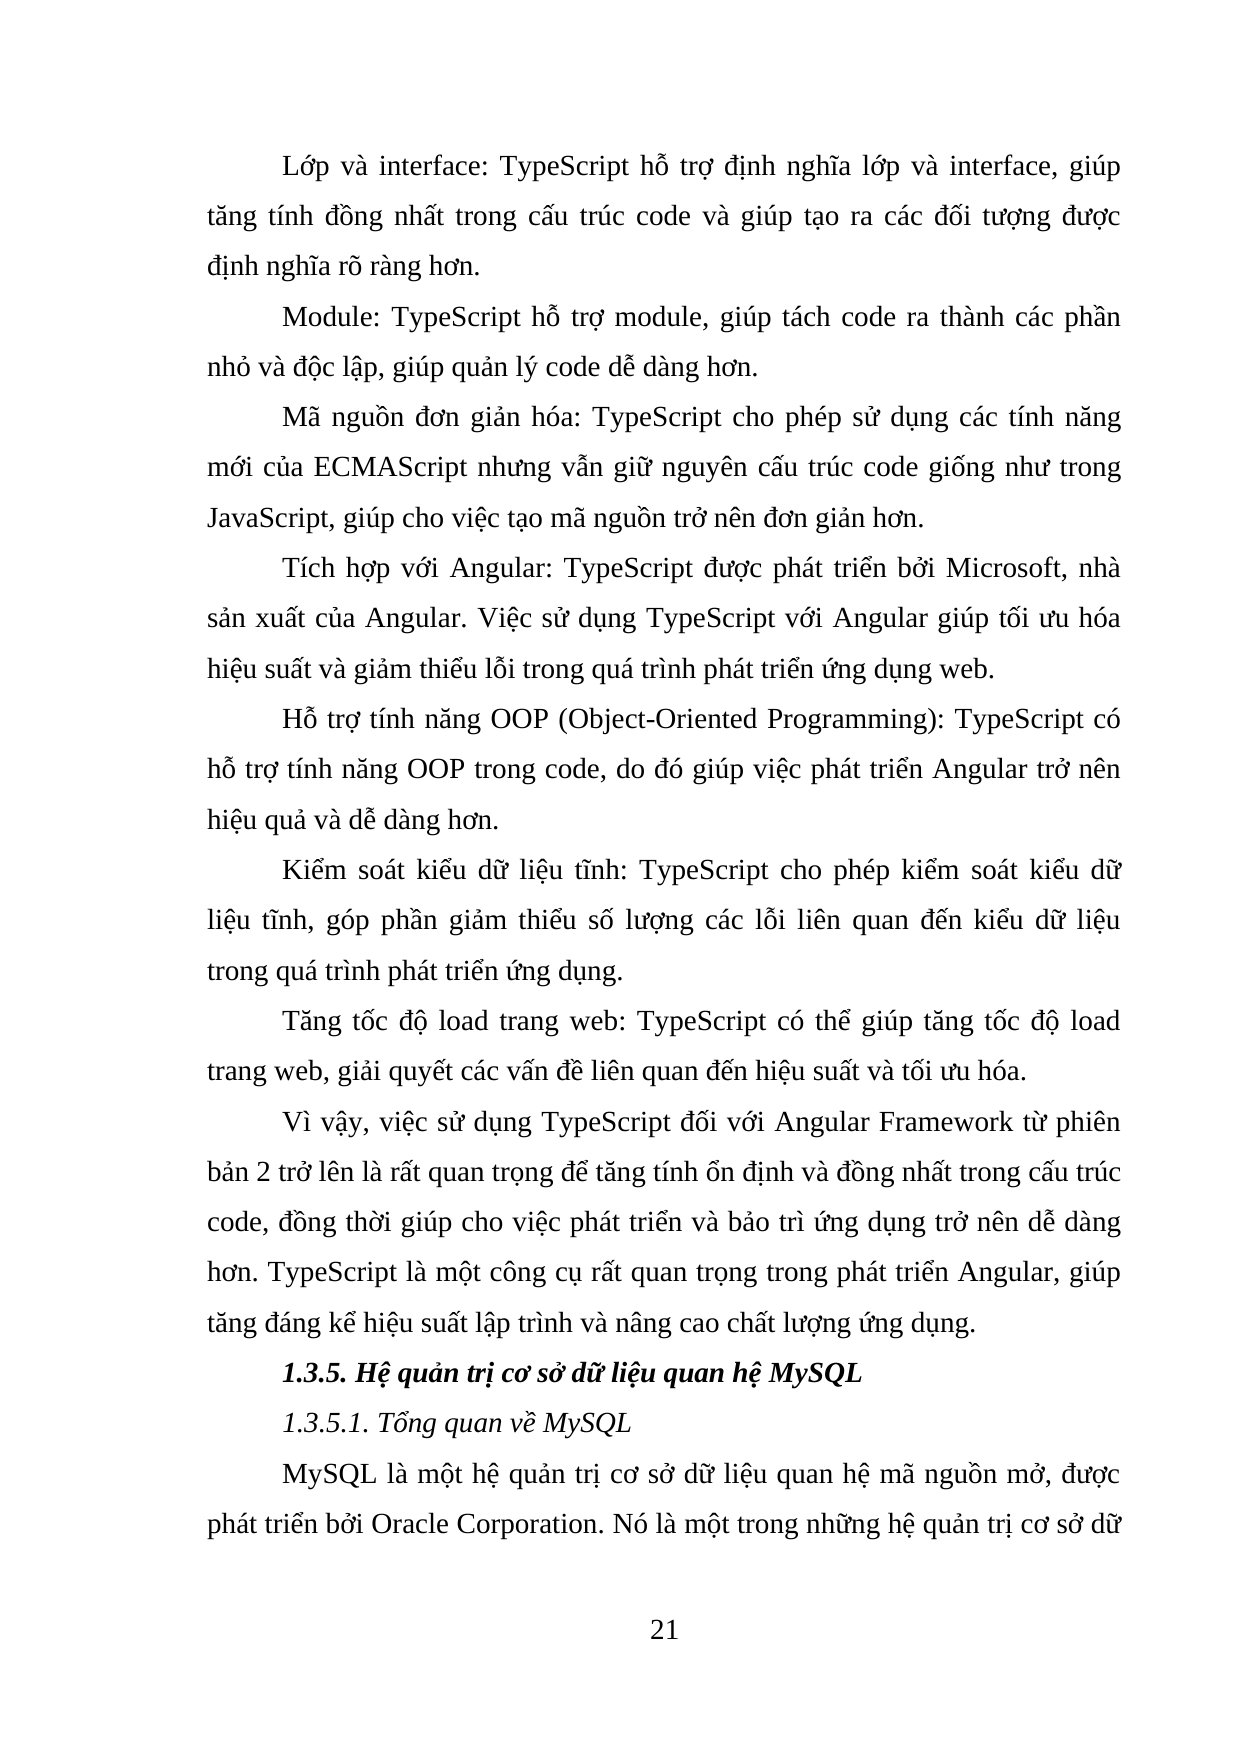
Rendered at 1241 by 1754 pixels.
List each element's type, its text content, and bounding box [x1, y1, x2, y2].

text Hỗ trợ tính năng OOP (Object-Oriented Programming): TypeScript có hỗ trợ tính năng OOP trong code, do đó giúp việc phát triển Angular trở nên hiệu quả và dễ dàng hơn. [207, 701, 1122, 835]
text Vì vậy, việc sử dụng TypeScript đối với Angular Framework từ phiên bản 2 trở lên là rất quan trọng để tăng tính ổn định và đồng nhất trong cấu trúc code, đồng thời giúp cho việc phát triển và bảo trì ứng dụng trở nên dễ dàng hơn. TypeScript là một công cụ rất quan trọng trong phát triển Angular, giúp tăng đáng kể hiệu suất lập trình và nâng cao chất lượng ứng dụng. [207, 1104, 1122, 1338]
text Tích hợp với Angular: TypeScript được phát triển bởi Microsoft, nhà sản xuất của Angular. Việc sử dụng TypeScript với Angular giúp tối ưu hóa hiệu suất và giảm thiểu lỗi trong quá trình phát triển ứng dụng web. [207, 550, 1122, 684]
text Module: TypeScript hỗ trợ module, giúp tách code ra thành các phần nhỏ và độc lập, giúp quản lý code dễ dàng hơn. [207, 299, 1122, 382]
text Lớp và interface: TypeScript hỗ trợ định nghĩa lớp và interface, giúp tăng tính đồng nhất trong cấu trúc code và giúp tạo ra các đối tượng được định nghĩa rõ ràng hơn. [207, 148, 1122, 282]
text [207, 1456, 1122, 1540]
text Kiểm soát kiểu dữ liệu tĩnh: TypeScript cho phép kiểm soát kiểu dữ liệu tĩnh, góp phần giảm thiểu số lượng các lỗi liên quan đến kiểu dữ liệu trong quá trình phát triển ứng dụng. [207, 852, 1122, 986]
text Mã nguồn đơn giản hóa: TypeScript cho phép sử dụng các tính năng mới của ECMAScript nhưng vẫn giữ nguyên cấu trúc code giống như trong JavaScript, giúp cho việc tạo mã nguồn trở nên đơn giản hơn. [207, 399, 1122, 533]
text Tăng tốc độ load trang web: TypeScript có thể giúp tăng tốc độ load trang web, giải quyết các vấn đề liên quan đến hiệu suất và tối ưu hóa. [207, 1003, 1122, 1087]
text Hệ quản trị cơ sở dữ liệu quan hệ MySQL [282, 1355, 1122, 1389]
text Tổng quan về MySQL [282, 1406, 1122, 1439]
